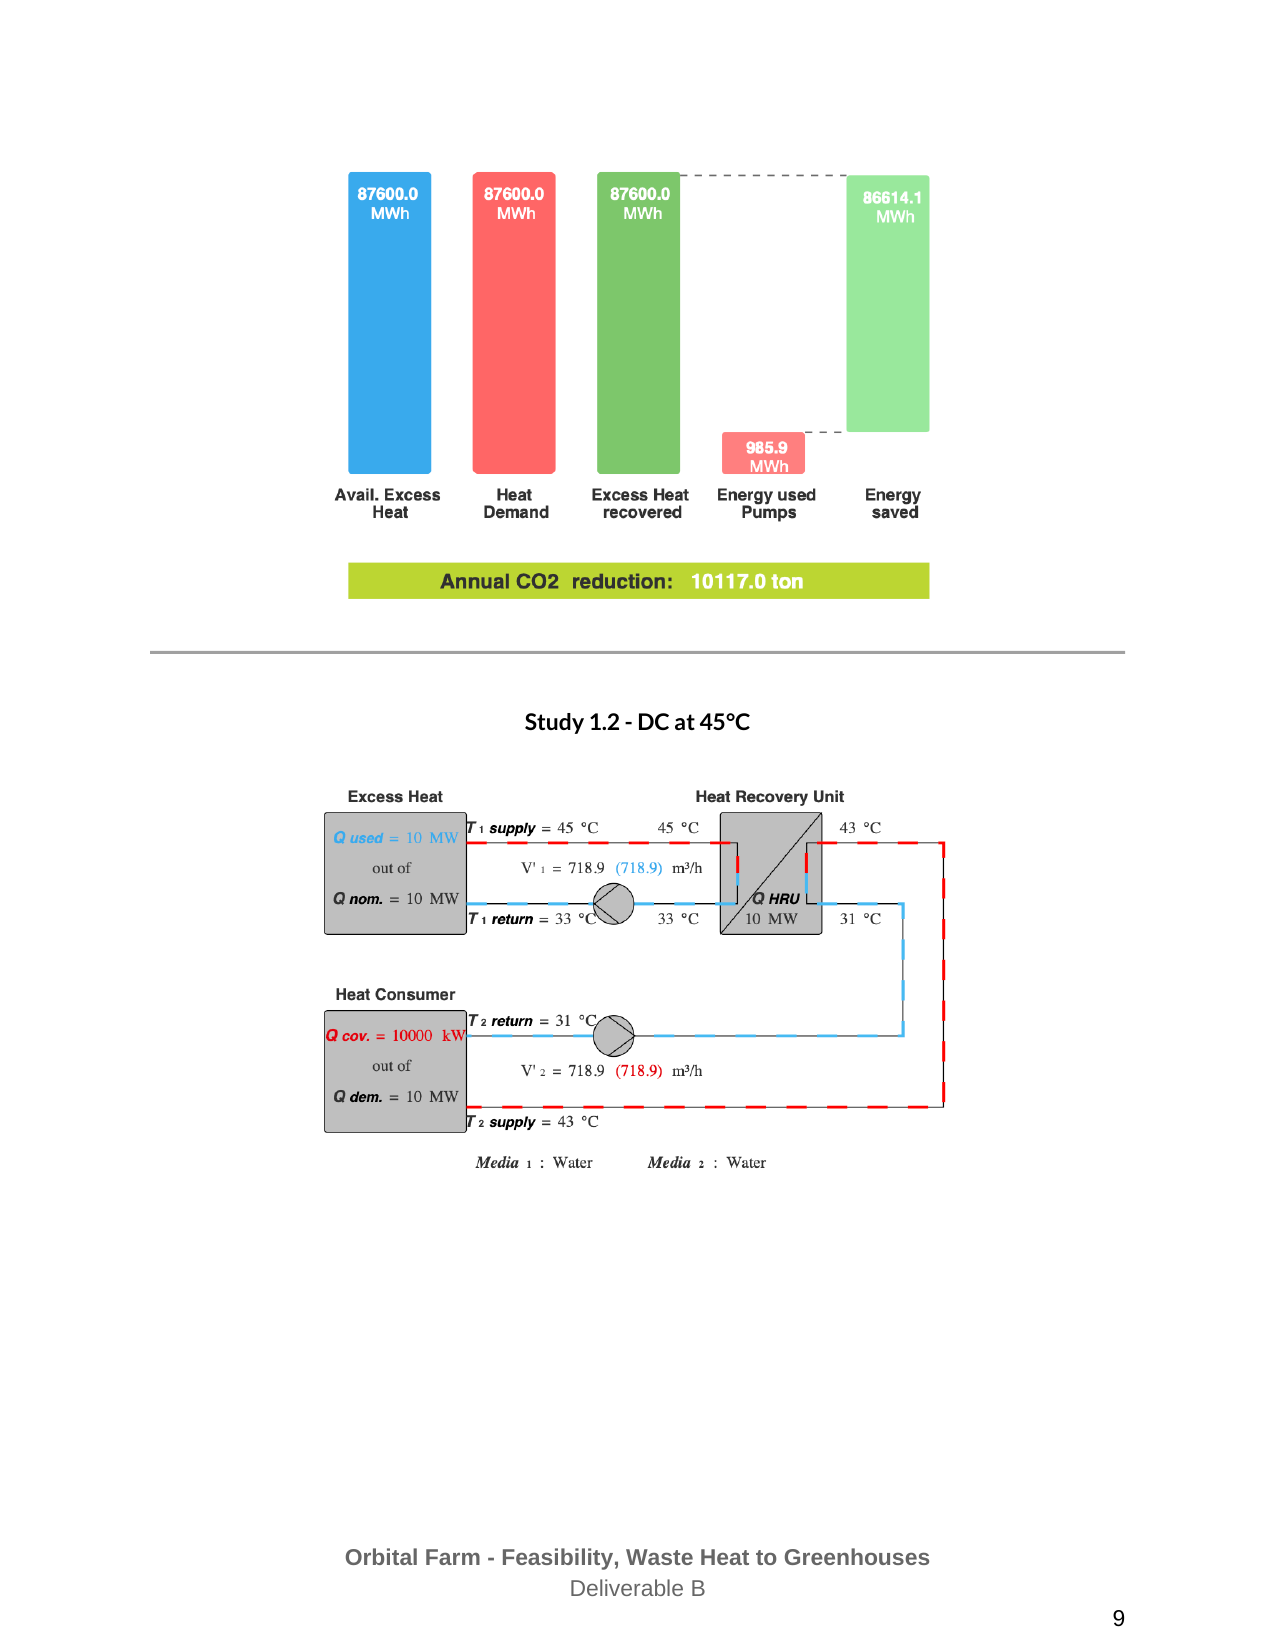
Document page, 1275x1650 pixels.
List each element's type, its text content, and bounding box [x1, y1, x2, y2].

text Study 1.2 - DC at 45°C [150, 708, 1125, 735]
picture [331, 150, 944, 622]
picture [317, 764, 958, 1181]
